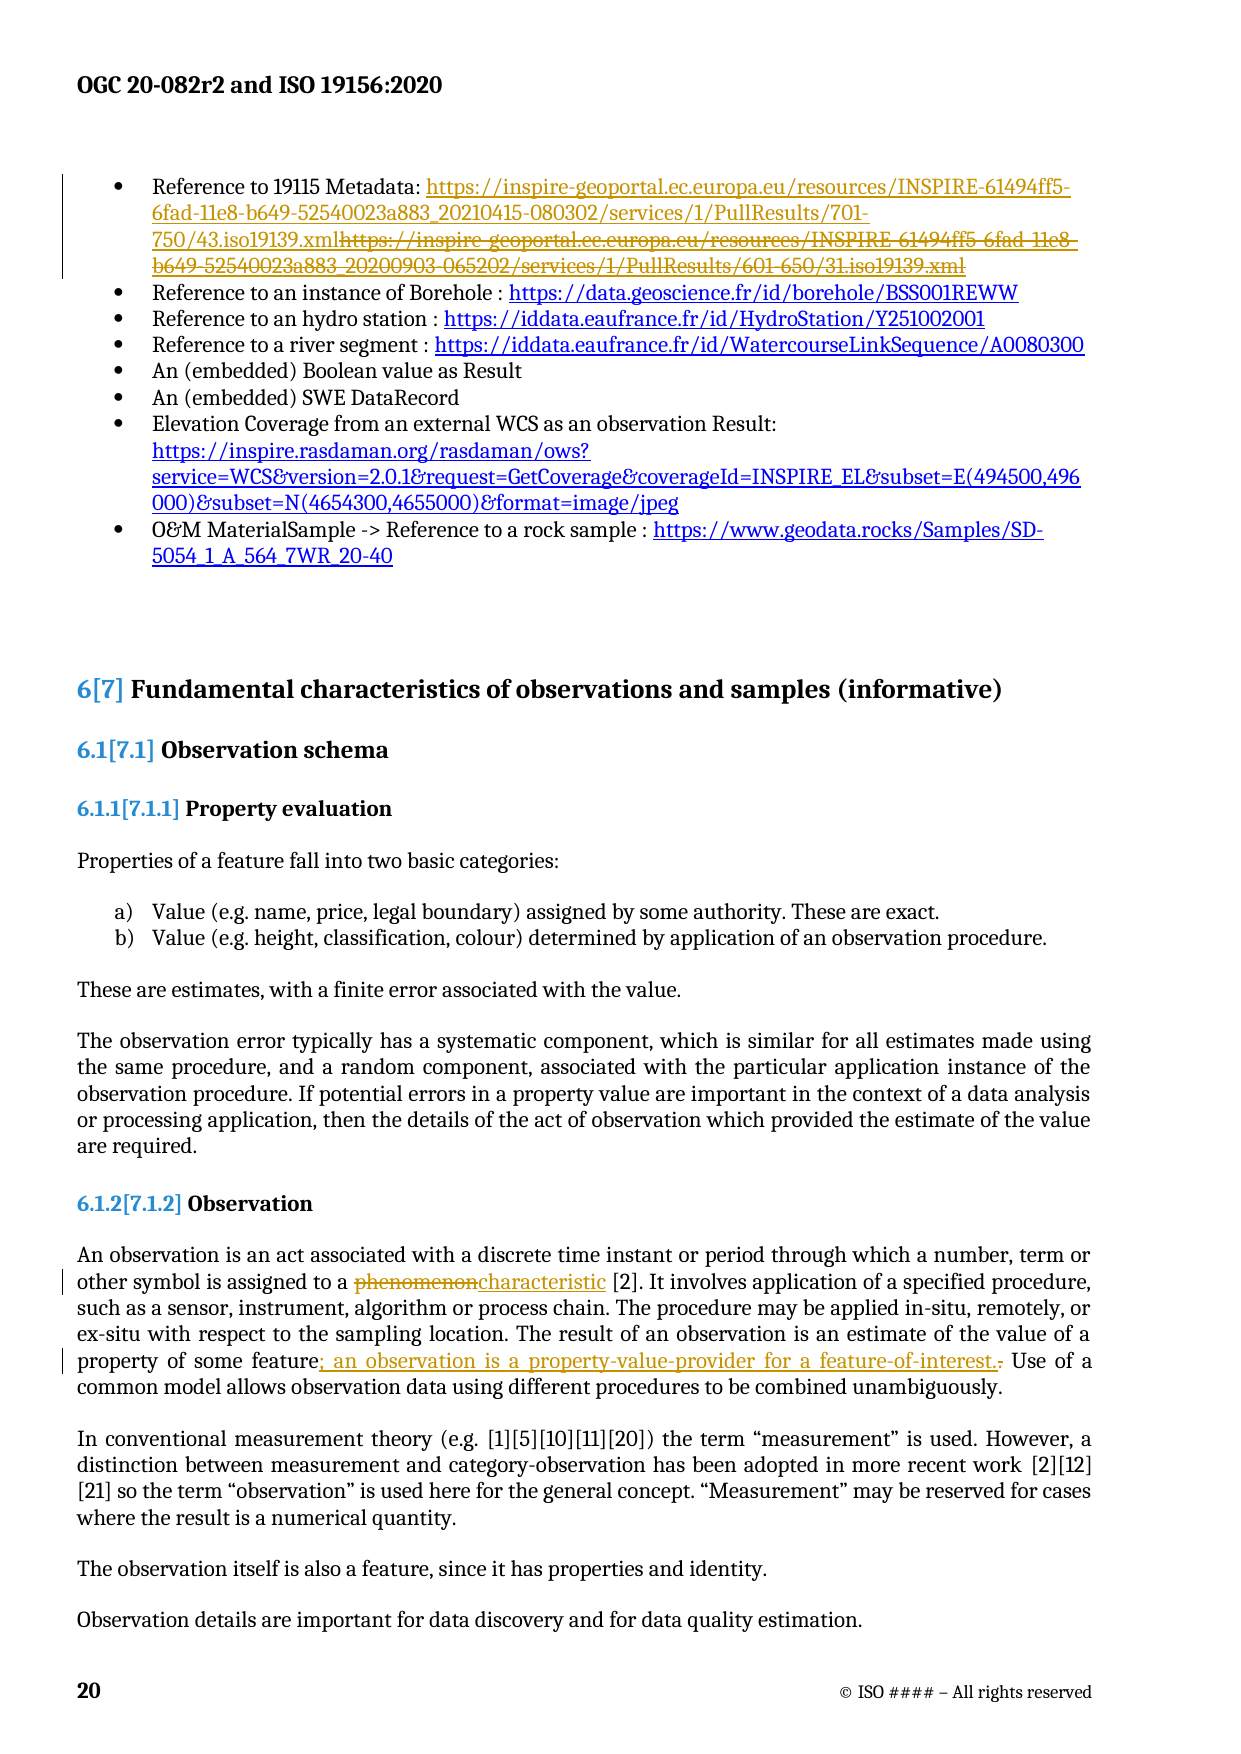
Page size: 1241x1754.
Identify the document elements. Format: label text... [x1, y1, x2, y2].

text The observation itself is also a feature, since it has properties and identity. [77, 1556, 1092, 1582]
subtitle Property evaluation [77, 796, 1092, 822]
text In conventional measurement theory (e.g. [1][5][10][11][20]) the term “measurement” is used. However, a distinction between measurement and category-observation has been adopted in more recent work [2][12][21] so the term “observation” is used here for the general concept. “Measurement” may be reserved for cases where the result is a numerical quantity. [77, 1425, 1092, 1531]
text An observation is an act associated with a discrete time instant or period through which a number, term or other symbol is assigned to a [2]. It involves application of a specified procedure, such as a sensor, instrument, algorithm or process chain. The procedure may be applied in-situ, remotely, or ex-situ with respect to the sampling location. The result of an observation is an estimate of the value of a property of some feature Use of a common model allows observation data using different procedures to be combined unambiguously. [77, 1242, 1092, 1400]
list Reference to 19115 Metadata: [114, 174, 1092, 279]
list An (embedded) Boolean value as Result [114, 358, 1092, 385]
list Reference to a river segment : https://iddata.eaufrance.fr/id/WatercourseLinkSequence/A0080300 [114, 332, 1092, 358]
text Observation details are important for data discovery and for data quality estimation. [77, 1607, 1092, 1633]
list Reference to an hydro station : https://iddata.eaufrance.fr/id/HydroStation/Y251002001 [114, 306, 1092, 332]
subtitle Fundamental characteristics of observations and samples (informative) [77, 674, 1092, 705]
list Reference to an instance of Borehole : https://data.geoscience.fr/id/borehole/BSS001REWW [114, 279, 1092, 306]
text The observation error typically has a systematic component, which is similar for all estimates made using the same procedure, and a random component, associated with the particular application instance of the observation procedure. If potential errors in a property value are important in the context of a data analysis or processing application, then the details of the act of observation which provided the estimate of the value are required. [77, 1028, 1092, 1159]
list Value (e.g. height, classification, colour) determined by application of an observation procedure. [114, 925, 1092, 951]
list O&M MaterialSample -> Reference to a rock sample : https://www.geodata.rocks/Samples/SD-5054_1_A_564_7WR_20-40 [114, 516, 1092, 569]
list Elevation Coverage from an external WCS as an observation Result: https://inspire.rasdaman.org/rasdaman/ows?service=WCS&version=2.0.1&request=GetCoverage&coverageId=INSPIRE_EL&subset=E(494500,496000)&subset=N(4654300,4655000)&format=image/jpeg [114, 411, 1092, 516]
text These are estimates, with a finite error associated with the value. [77, 976, 1092, 1003]
list An (embedded) SWE DataRecord [114, 385, 1092, 411]
subtitle Observation [77, 1191, 1092, 1217]
text Properties of a feature fall into two basic categories: [77, 847, 1092, 874]
list Value (e.g. name, price, legal boundary) assigned by some authority. These are exact. [114, 899, 1092, 925]
subtitle Observation schema [77, 736, 1092, 765]
